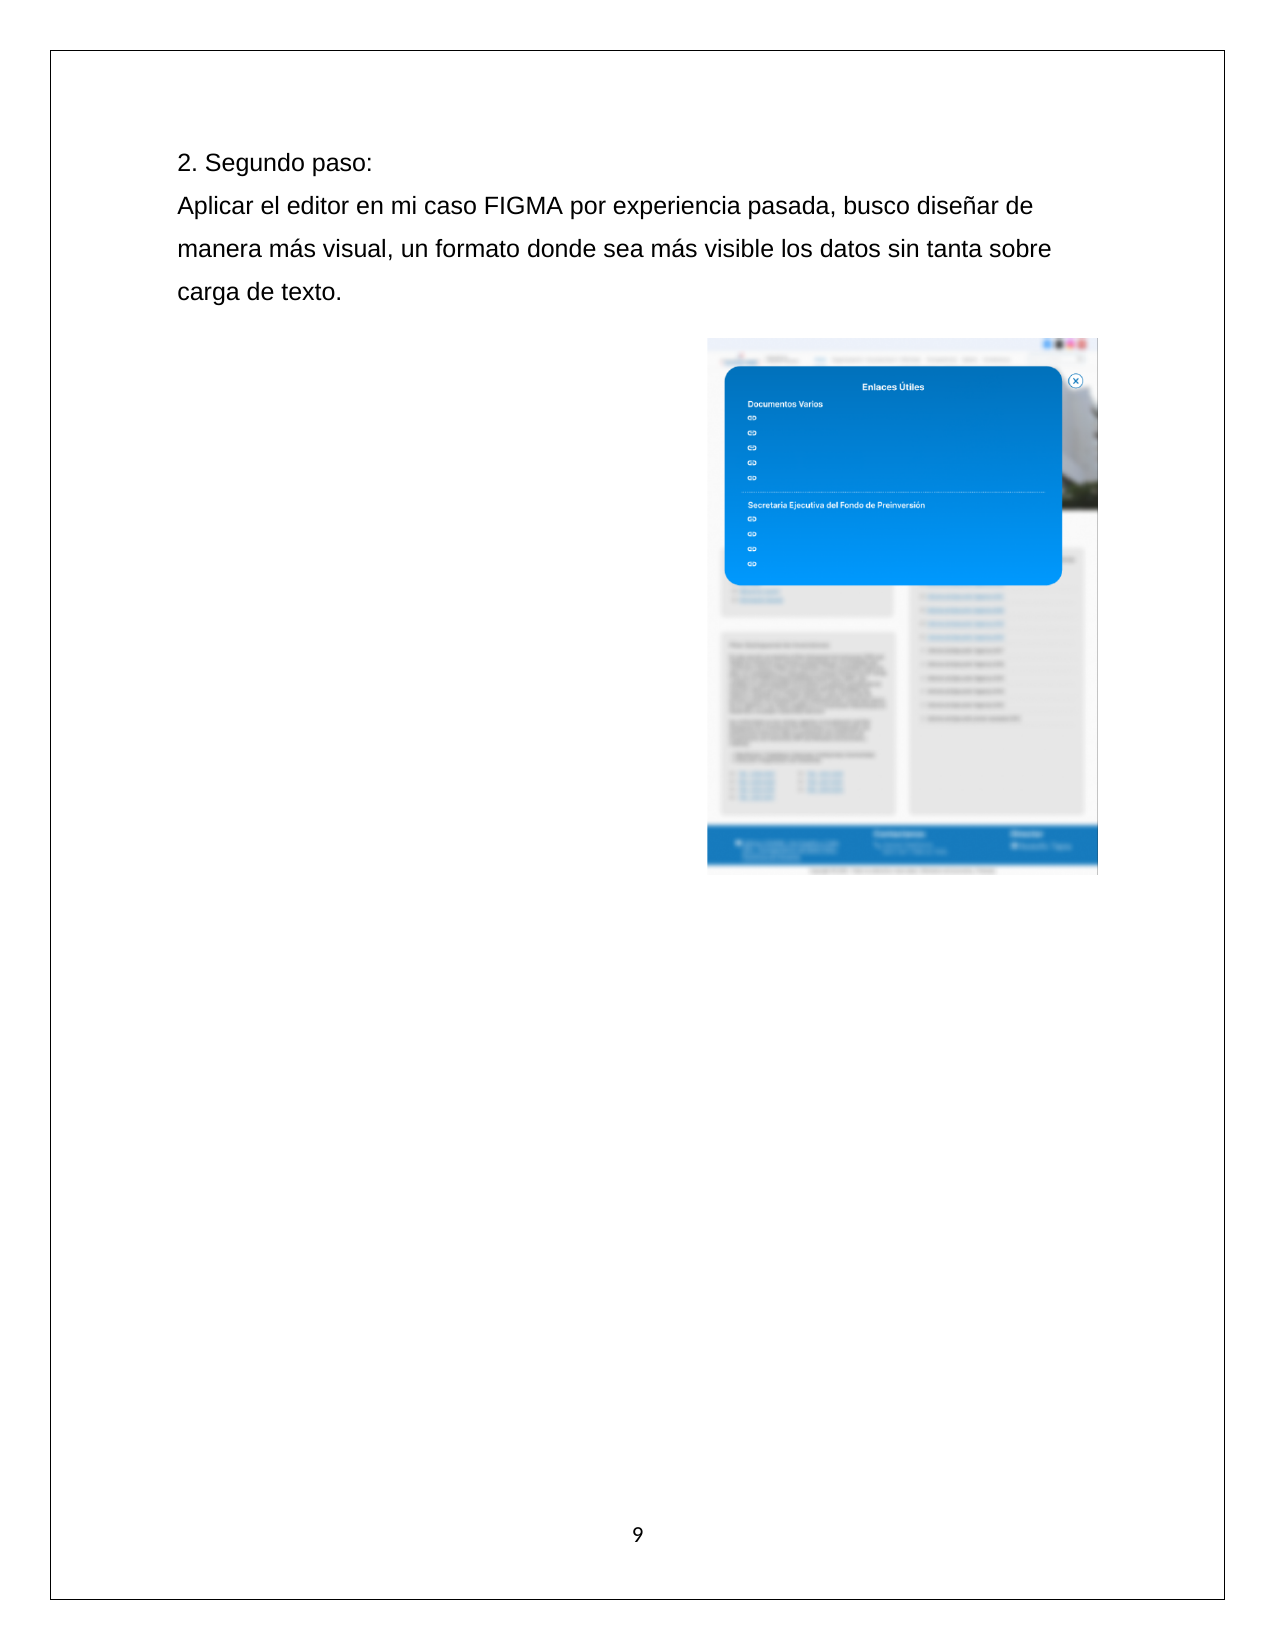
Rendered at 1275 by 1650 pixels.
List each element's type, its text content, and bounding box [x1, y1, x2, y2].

text Aplicar el editor en mi caso FIGMA por experiencia pasada, busco diseñar de manera más visual, un formato donde sea más visible los datos sin tanta sobre carga de texto. [177, 191, 1098, 306]
text 2. Segundo paso: [177, 147, 1098, 176]
picture [707, 338, 1098, 875]
